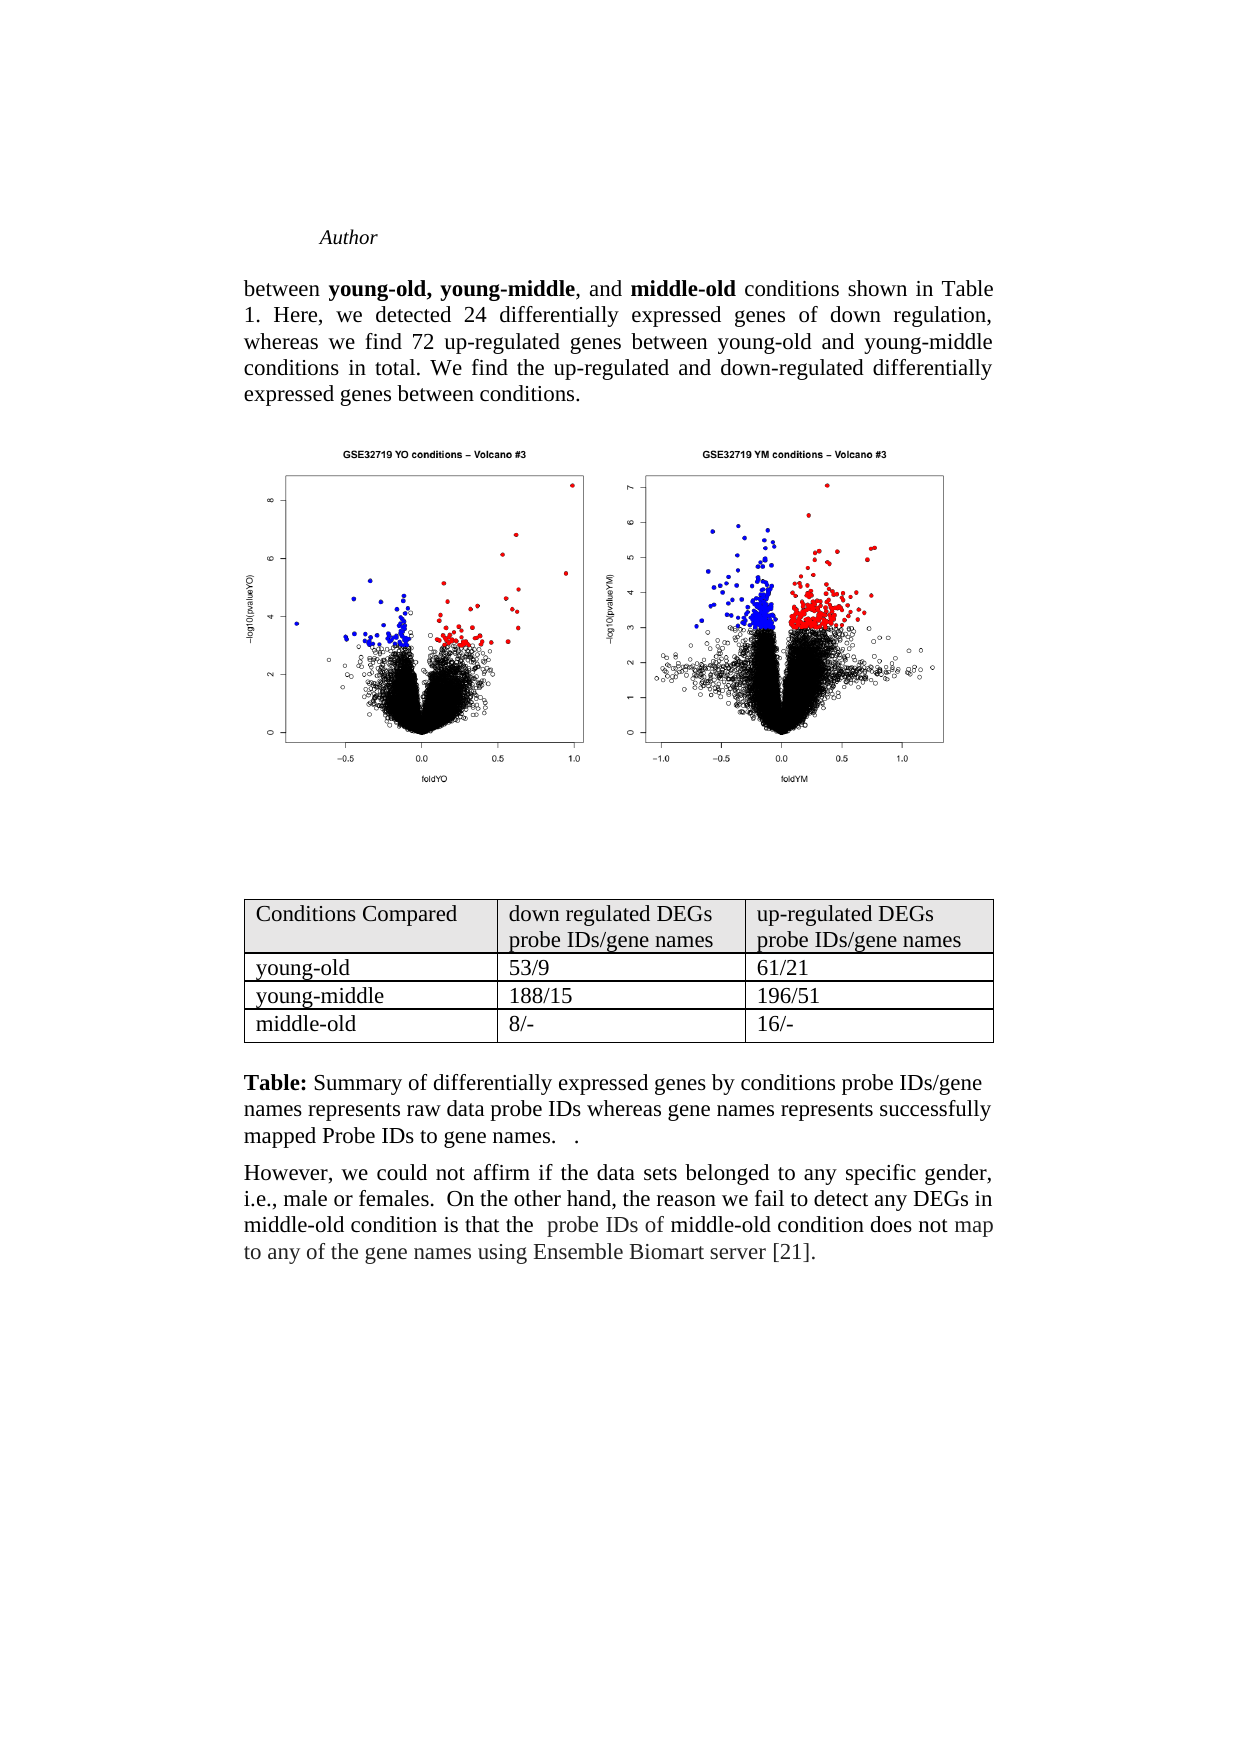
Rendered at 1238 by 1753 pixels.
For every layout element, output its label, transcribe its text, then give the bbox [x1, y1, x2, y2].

text However, we could not affirm if the data sets belonged to any specific gender, i.e., male or females. On the other hand, the reason we fail to detect any DEGs in middle-old condition is that the probe IDs of middle-old condition does not map to any of the gene names using Ensemble Biomart server [21]. [244, 1159, 994, 1264]
table_cell 61/21 [746, 954, 993, 980]
table_cell 188/15 [498, 982, 745, 1008]
table_cell 16/- [746, 1010, 993, 1042]
table_cell 196/51 [746, 982, 993, 1008]
table_cell 8/- [498, 1010, 745, 1042]
table_cell 53/9 [498, 954, 745, 980]
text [244, 275, 994, 407]
table_header down regulated DEGs probe IDs/gene names [498, 900, 745, 952]
table_cell young-middle [245, 982, 497, 1008]
table_cell young-old [245, 954, 497, 980]
text Table: Summary of differentially expressed genes by conditions probe IDs/gene names represents raw data probe IDs whereas gene names represents successfully mapped Probe IDs to gene names. . [244, 1069, 994, 1148]
table_cell middle-old [245, 1010, 497, 1042]
table_header up-regulated DEGs probe IDs/gene names [746, 900, 993, 952]
table_header Conditions Compared [245, 900, 497, 952]
